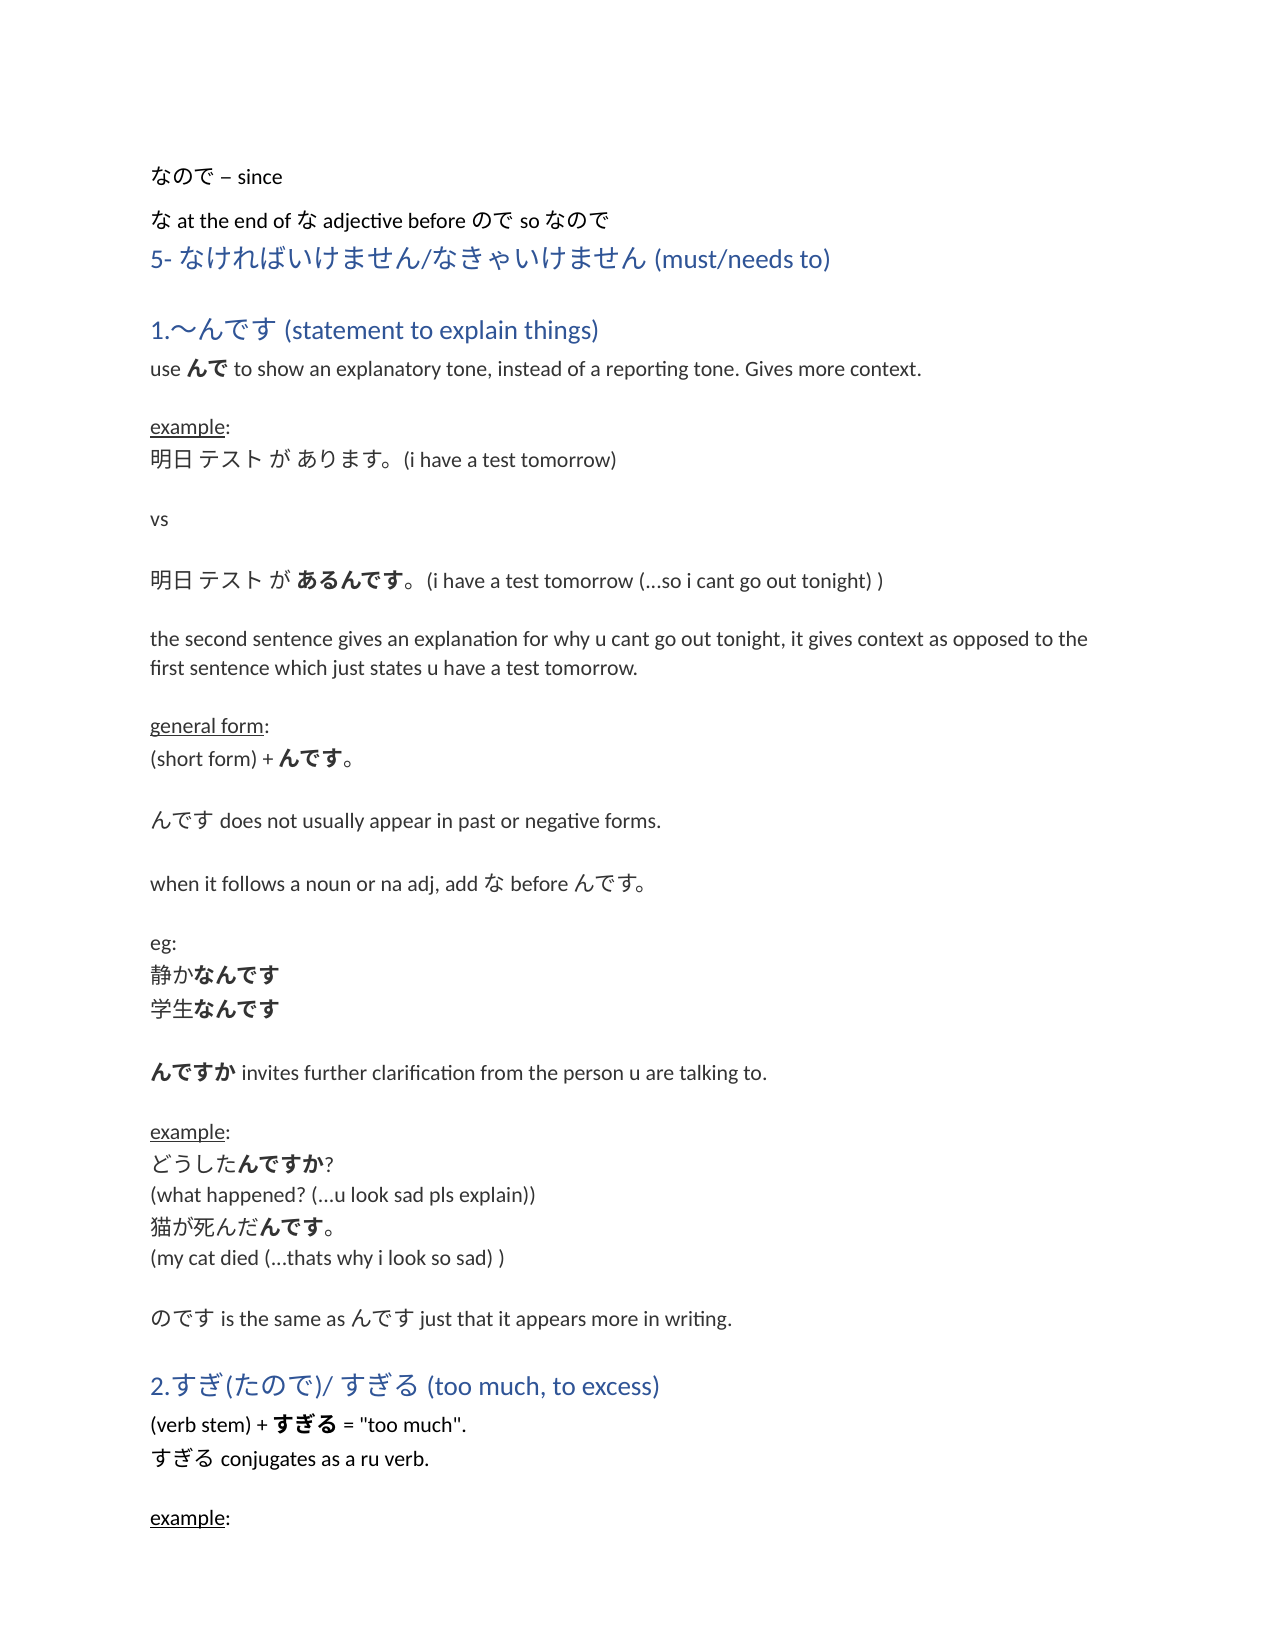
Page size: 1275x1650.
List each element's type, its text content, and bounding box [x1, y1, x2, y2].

text example: [150, 1504, 1125, 1530]
text eg: [150, 929, 1125, 956]
text のです is the same as んです just that it appears more in writing. [150, 1301, 1125, 1333]
text general form: [150, 712, 1125, 738]
text (what happened? (...u look sad pls explain)) [150, 1181, 1125, 1208]
text 明日 テスト が あるんです。(i have a test tomorrow (...so i cant go out tonight) ) [150, 563, 1125, 594]
text んです does not usually appear in past or negative forms. [150, 803, 1125, 835]
text すぎる conjugates as a ru verb. [150, 1441, 1125, 1472]
text な at the end of な adjective before ので so なので [150, 193, 1125, 237]
text (my cat died (...thats why i look so sad) ) [150, 1244, 1125, 1271]
text example: [150, 413, 1125, 440]
text なので – since [150, 149, 1125, 193]
text (verb stem) + すぎる = "too much". [150, 1407, 1125, 1438]
text どうしたんですか? [150, 1147, 1125, 1178]
subtitle ～んです (statement to explain things) [150, 308, 1125, 347]
text use んで to show an explanatory tone, instead of a reporting tone. Gives more context. [150, 351, 1125, 382]
text the second sentence gives an explanation for why u cant go out tonight, it gives context as opposed to the first sentence which just states u have a test tomorrow. [150, 626, 1125, 681]
text 猫が死んだんです。 [150, 1210, 1125, 1241]
text 明日 テスト が あります。(i have a test tomorrow) [150, 442, 1125, 474]
text (short form) + んです。 [150, 741, 1125, 772]
text example: [150, 1118, 1125, 1145]
subtitle 5- なければいけません/なきゃいけません (must/needs to) [150, 237, 1125, 276]
text vs [150, 505, 1125, 532]
text when it follows a noun or na adj, add な before んです。 [150, 866, 1125, 898]
subtitle すぎ(たので)/ すぎる (too much, to excess) [150, 1364, 1125, 1403]
text 静かなんです [150, 958, 1125, 990]
text 学生なんです [150, 992, 1125, 1024]
text んですか invites further clarification from the person u are talking to. [150, 1055, 1125, 1087]
